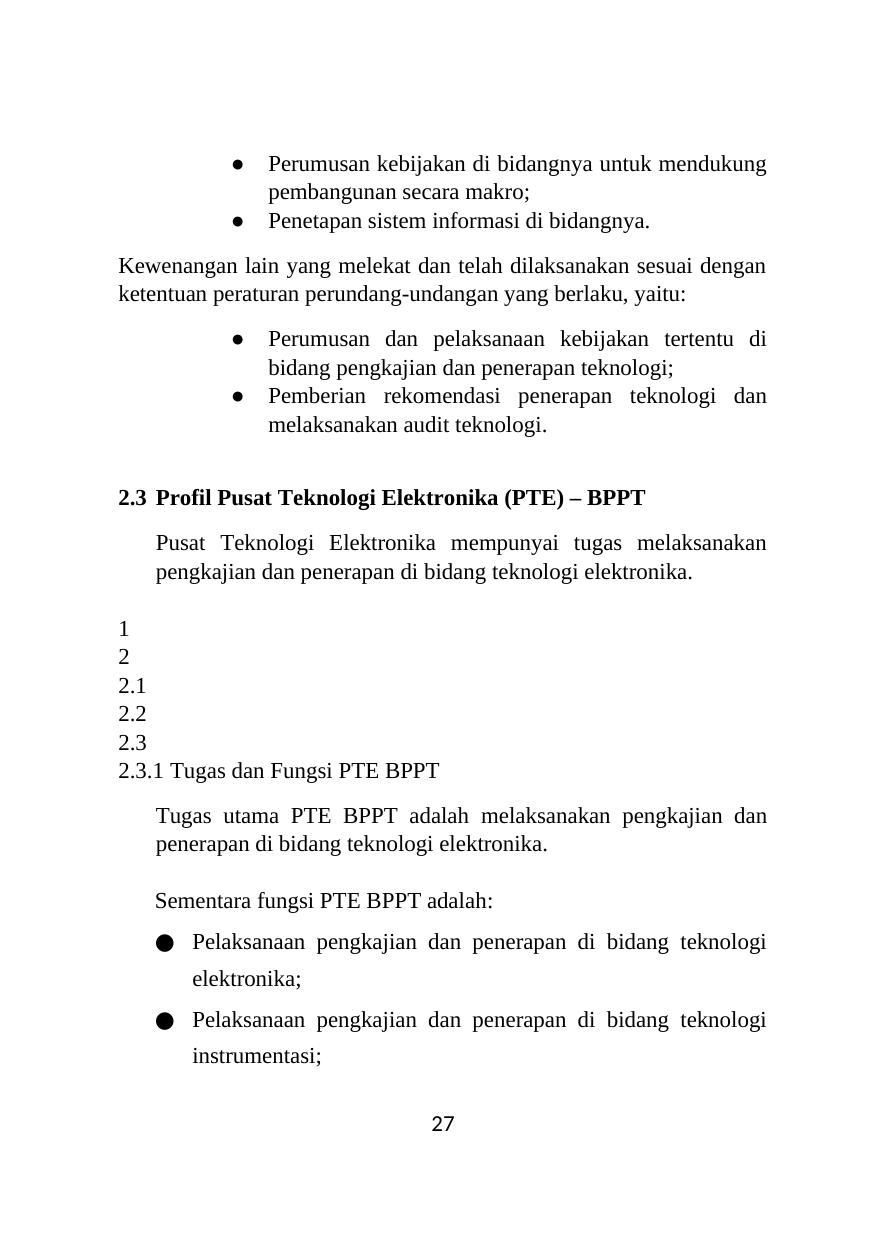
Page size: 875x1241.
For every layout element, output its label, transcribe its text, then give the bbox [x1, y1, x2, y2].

text Tugas utama PTE BPPT adalah melaksanakan pengkajian dan penerapan di bidang teknologi elektronika. [156, 802, 767, 857]
list Pelaksanaan pengkajian dan penerapan di bidang teknologi instrumentasi; [154, 993, 767, 1069]
list Pelaksanaan pengkajian dan penerapan di bidang teknologi elektronika; [154, 916, 767, 991]
subtitle Profil Pusat Teknologi Elektronika (PTE) – BPPT [118, 484, 767, 511]
subtitle 2.3.1 Tugas dan Fungsi PTE BPPT [118, 757, 767, 783]
list Penetapan sistem informasi di bidangnya. [231, 207, 767, 233]
text Sementara fungsi PTE BPPT adalah: [154, 887, 767, 914]
list Pusat Teknologi Elektronika mempunyai tugas melaksanakan pengkajian dan penerapan di bidang teknologi elektronika. [156, 529, 767, 584]
list Perumusan dan pelaksanaan kebijakan tertentu di bidang pengkajian dan penerapan teknologi; [231, 326, 767, 380]
list Perumusan kebijakan di bidangnya untuk mendukung pembangunan secara makro; [231, 150, 767, 205]
text Kewenangan lain yang melekat dan telah dilaksanakan sesuai dengan ketentuan peraturan perundang-undangan yang berlaku, yaitu: [118, 252, 767, 307]
list Pemberian rekomendasi penerapan teknologi dan melaksanakan audit teknologi. [231, 382, 767, 437]
